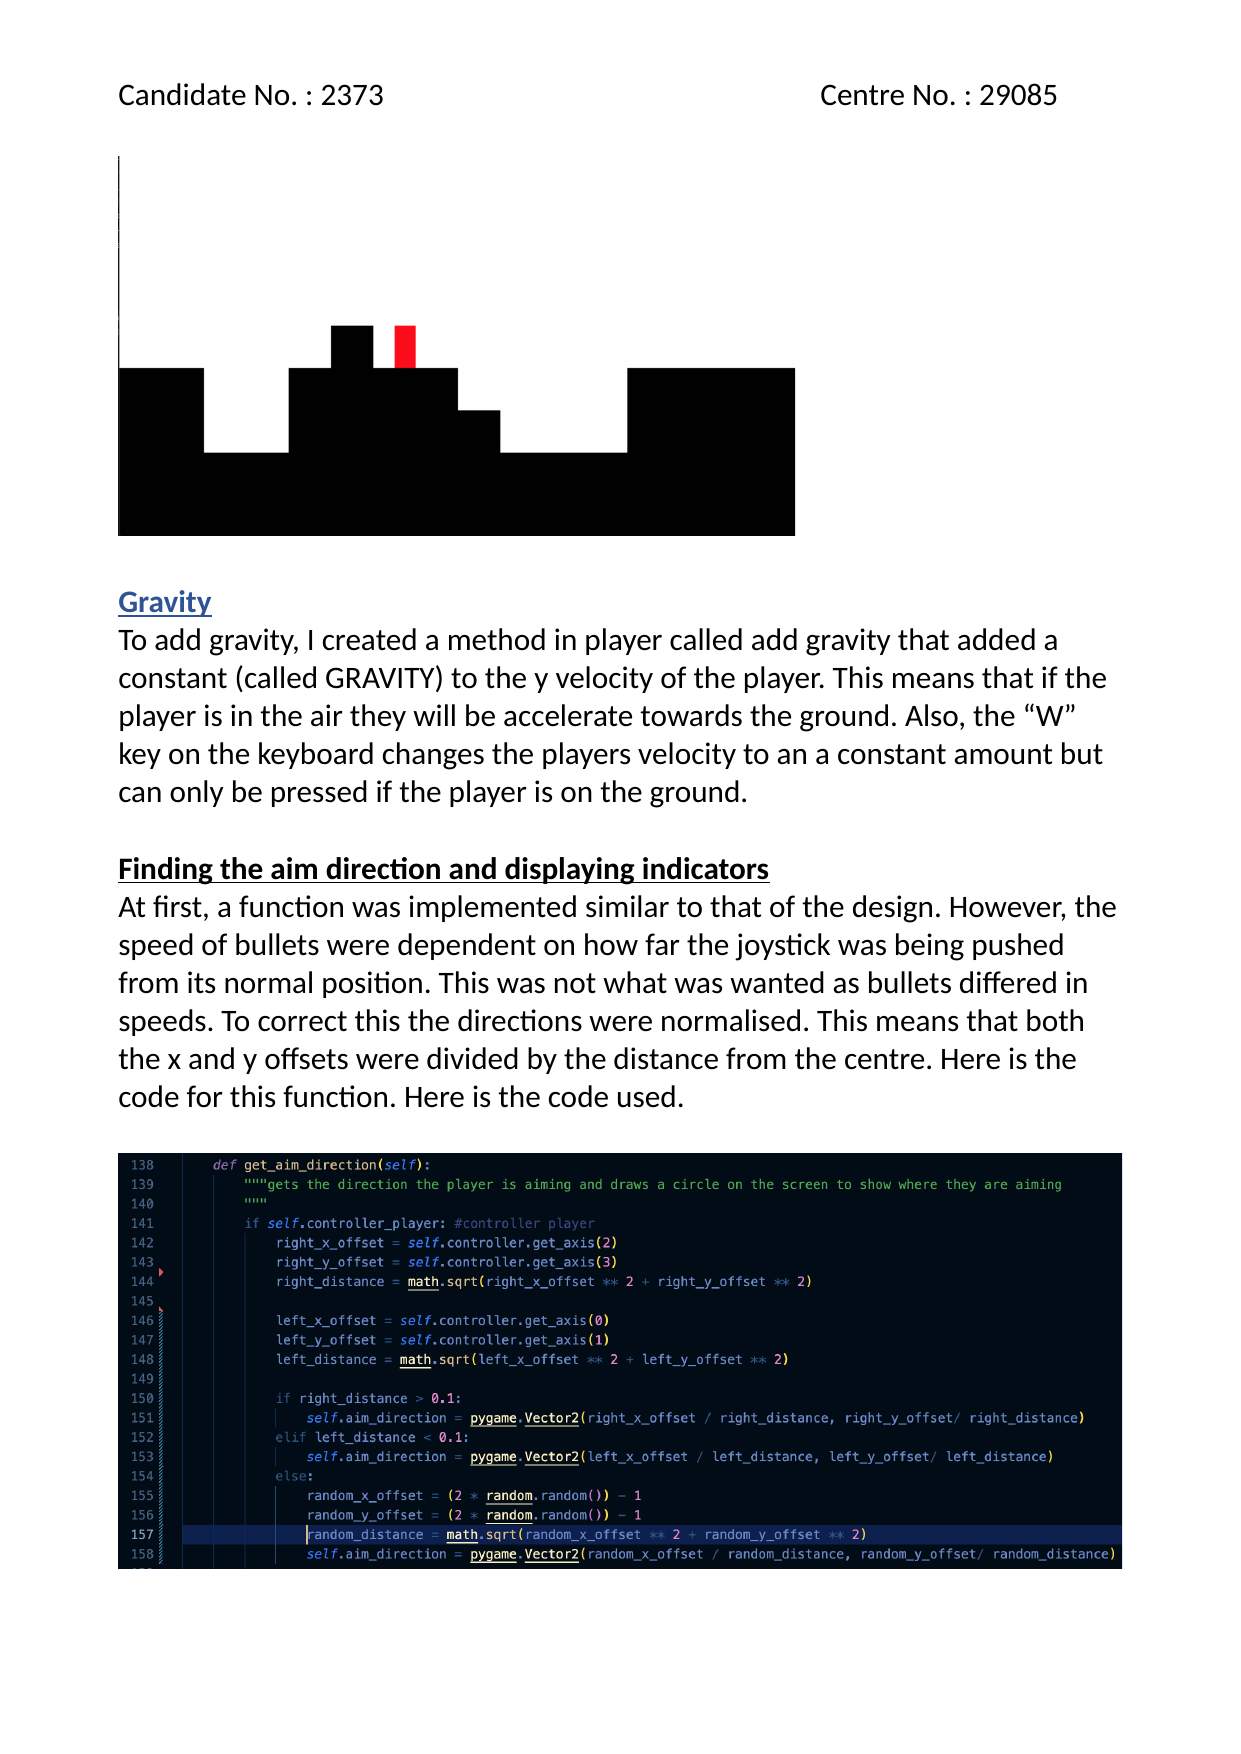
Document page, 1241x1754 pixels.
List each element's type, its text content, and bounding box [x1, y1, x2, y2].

picture [118, 1153, 1123, 1569]
text Finding the aim direction and displaying indicators [118, 849, 1122, 887]
picture [118, 156, 796, 536]
text At first, a function was implemented similar to that of the design. However, the speed of bullets were dependent on how far the joystick was being pushed from its normal position. This was not what was wanted as bullets differed in speeds. To correct this the directions were normalised. This means that both the x and y offsets were divided by the distance from the centre. Here is the code for this function. Here is the code used. [118, 887, 1122, 1116]
text To add gravity, I created a method in player called add gravity that added a constant (called GRAVITY) to the y velocity of the player. This means that if the player is in the air they will be accelerate towards the ground. Also, the “W” key on the keyboard changes the players velocity to an a constant amount but can only be pressed if the player is on the ground. [118, 620, 1122, 811]
subtitle Gravity [118, 582, 1122, 620]
